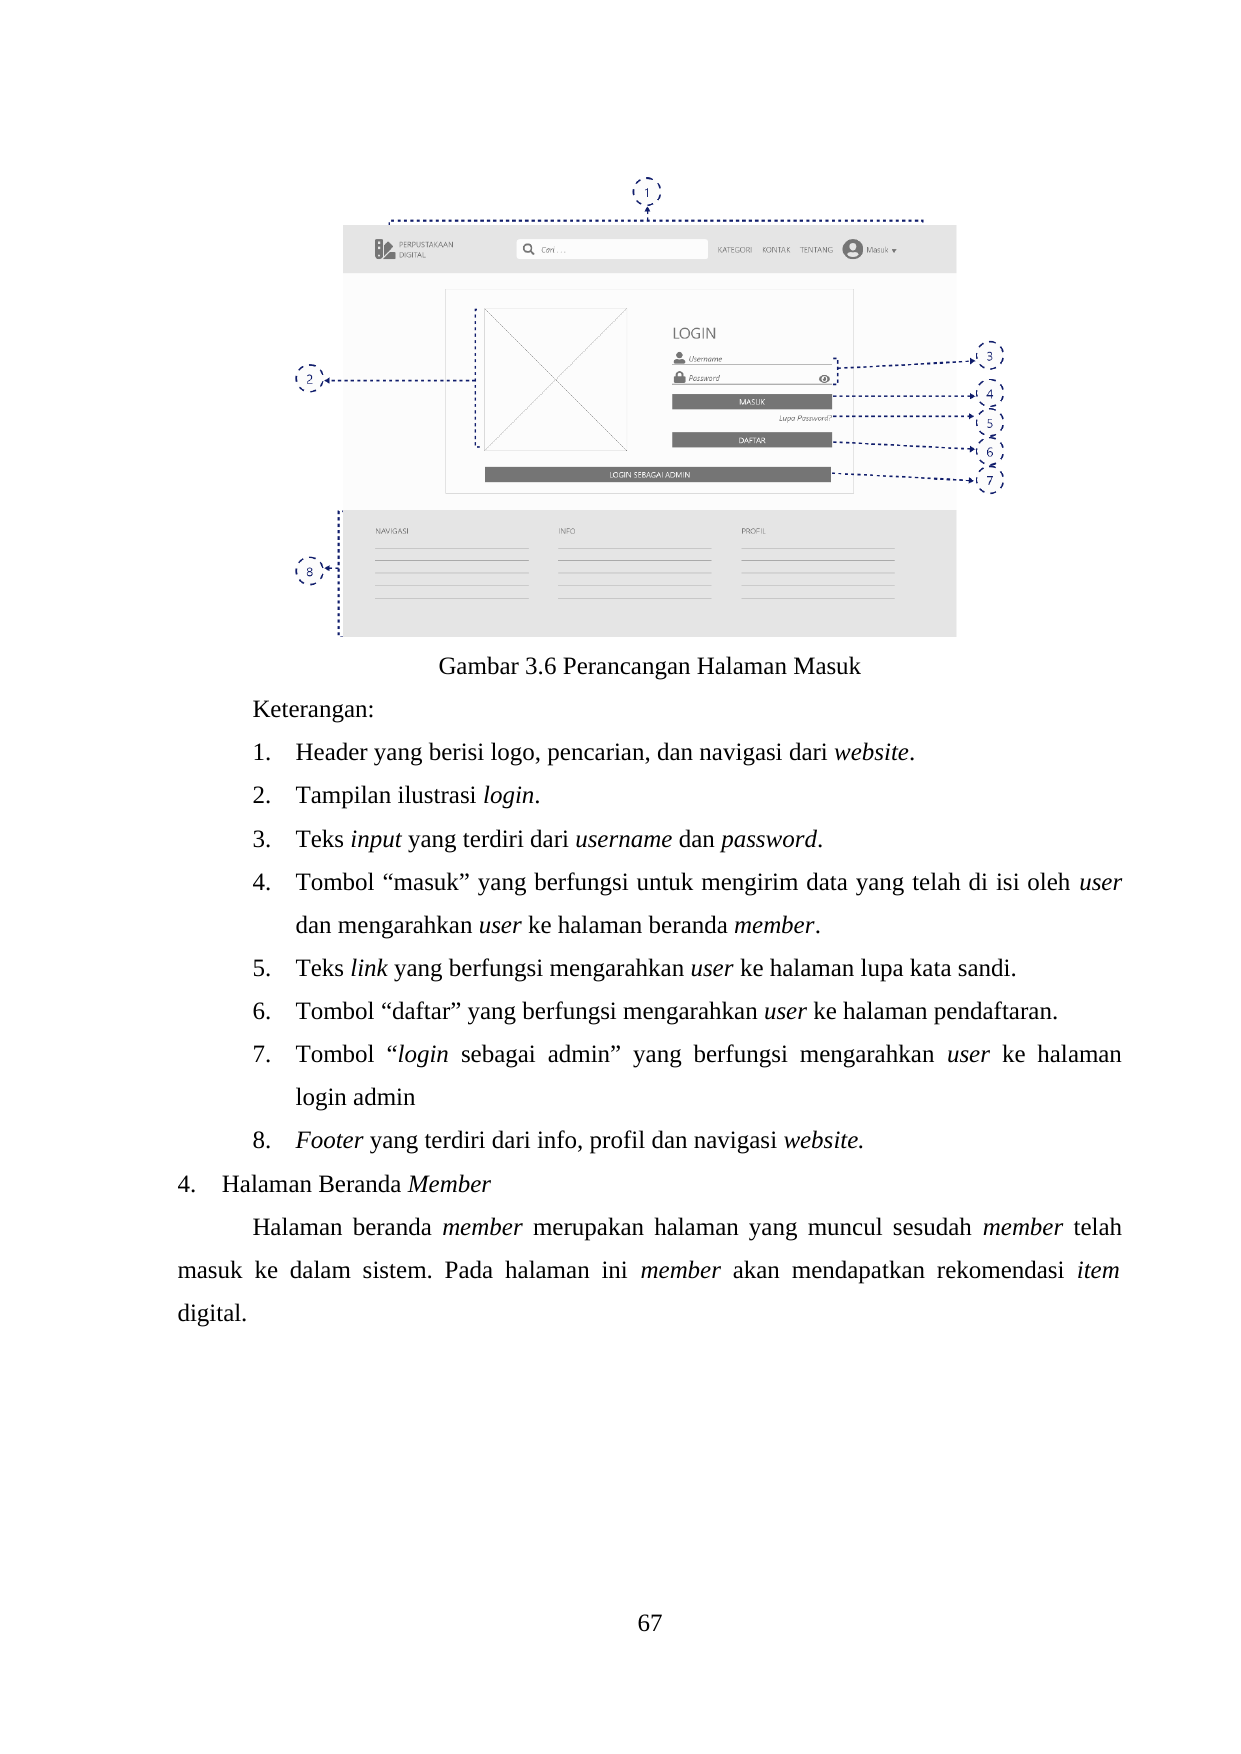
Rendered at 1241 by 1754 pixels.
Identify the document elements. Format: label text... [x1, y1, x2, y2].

text Keterangan: [177, 694, 1122, 723]
picture [295, 177, 1004, 637]
list Teks link yang berfungsi mengarahkan user ke halaman lupa kata sandi. [252, 953, 1122, 982]
list Tombol “masuk” yang berfungsi untuk mengirim data yang telah di isi oleh user dan mengarahkan user ke halaman beranda member. [252, 867, 1122, 939]
list Teks input yang terdiri dari username dan password. [252, 824, 1122, 852]
text Gambar 3.6 Perancangan Halaman Masuk [177, 651, 1122, 680]
list Tampilan ilustrasi login. [252, 781, 1122, 809]
list Footer yang terdiri dari info, profil dan navigasi website. [252, 1126, 1122, 1154]
list Halaman Beranda Member [177, 1169, 1122, 1197]
text Halaman beranda member merupakan halaman yang muncul sesudah member telah masuk ke dalam sistem. Pada halaman ini member akan mendapatkan rekomendasi item digital. [177, 1212, 1122, 1327]
list Tombol “daftar” yang berfungsi mengarahkan user ke halaman pendaftaran. [252, 996, 1122, 1025]
list Header yang berisi logo, pencarian, dan navigasi dari website. [252, 737, 1122, 766]
list Tombol “login sebagai admin” yang berfungsi mengarahkan user ke halaman login admin [252, 1039, 1122, 1111]
